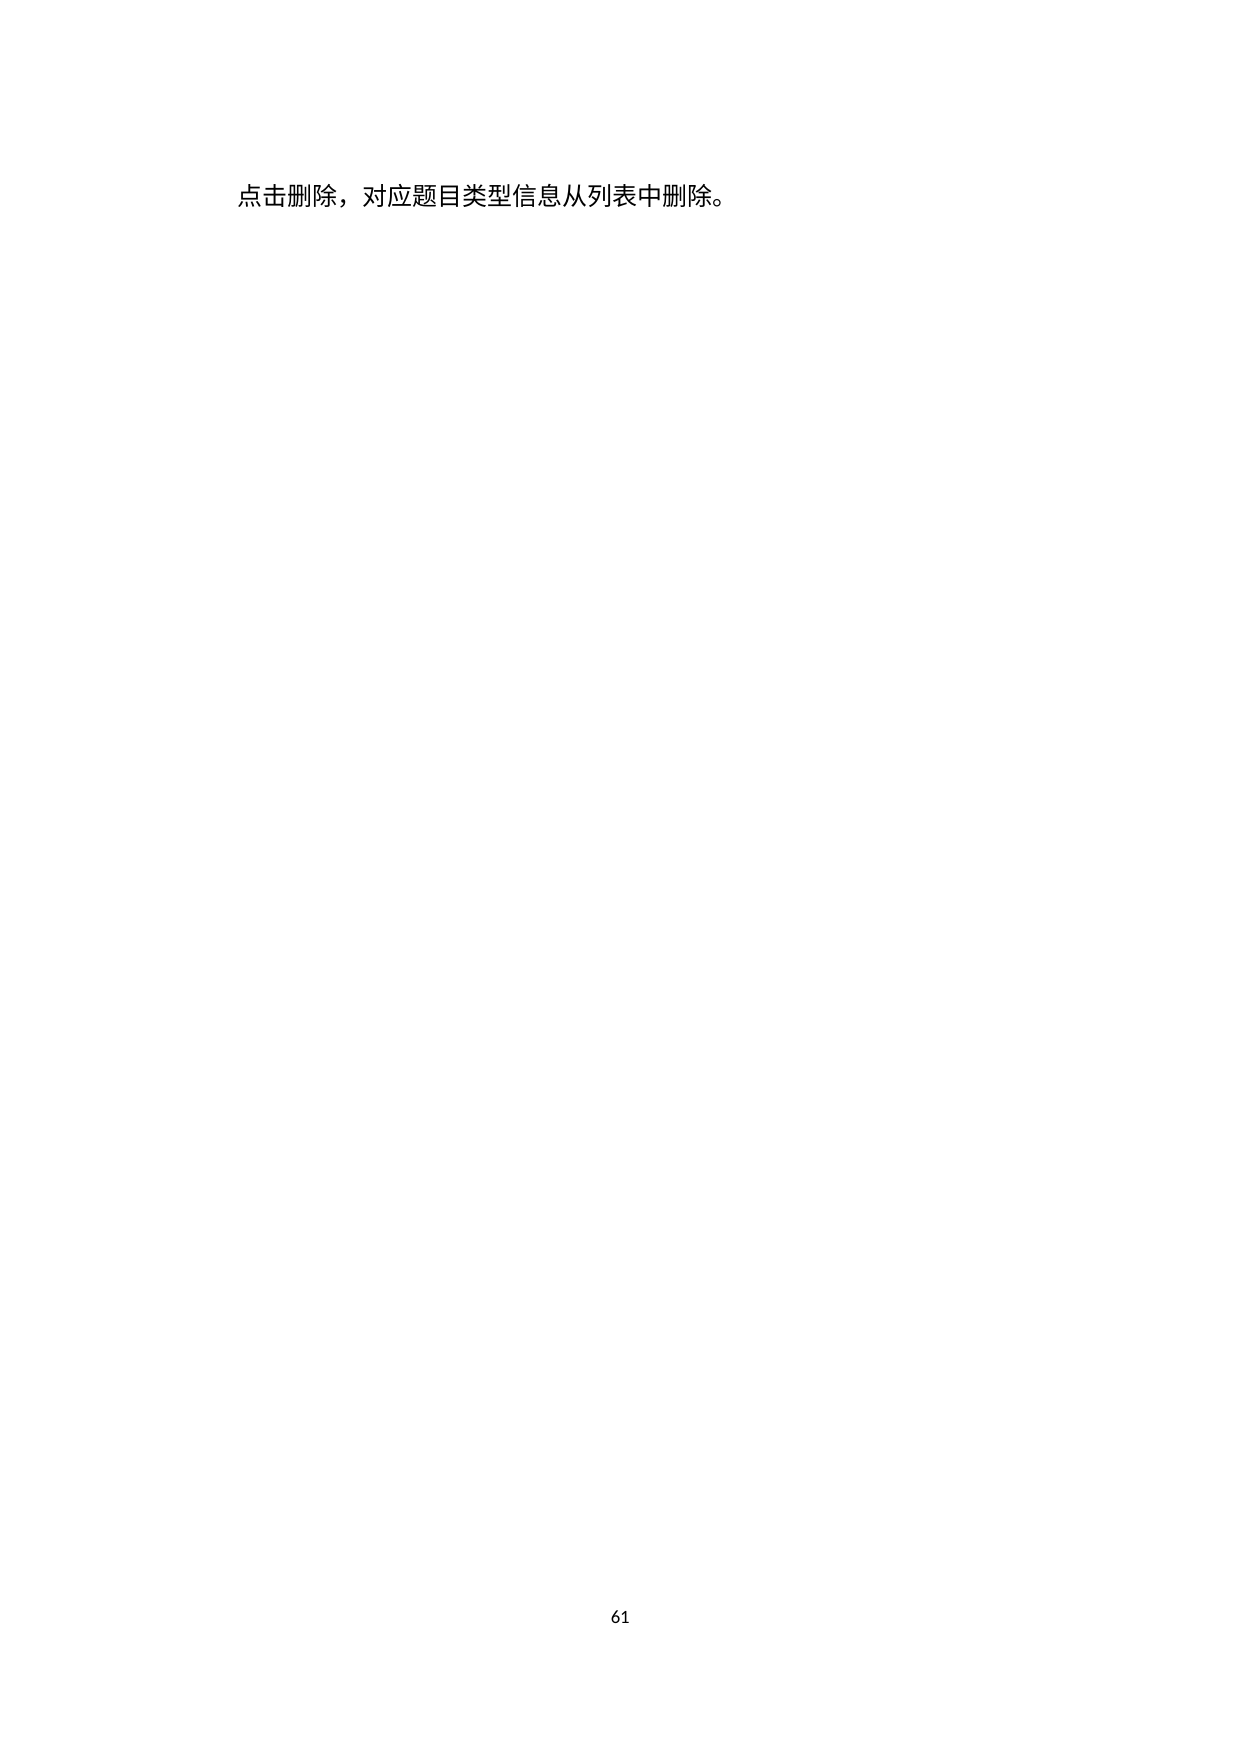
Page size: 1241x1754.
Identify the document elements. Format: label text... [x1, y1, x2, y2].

text 点击删除，对应题目类型信息从列表中删除。 [187, 162, 1053, 227]
